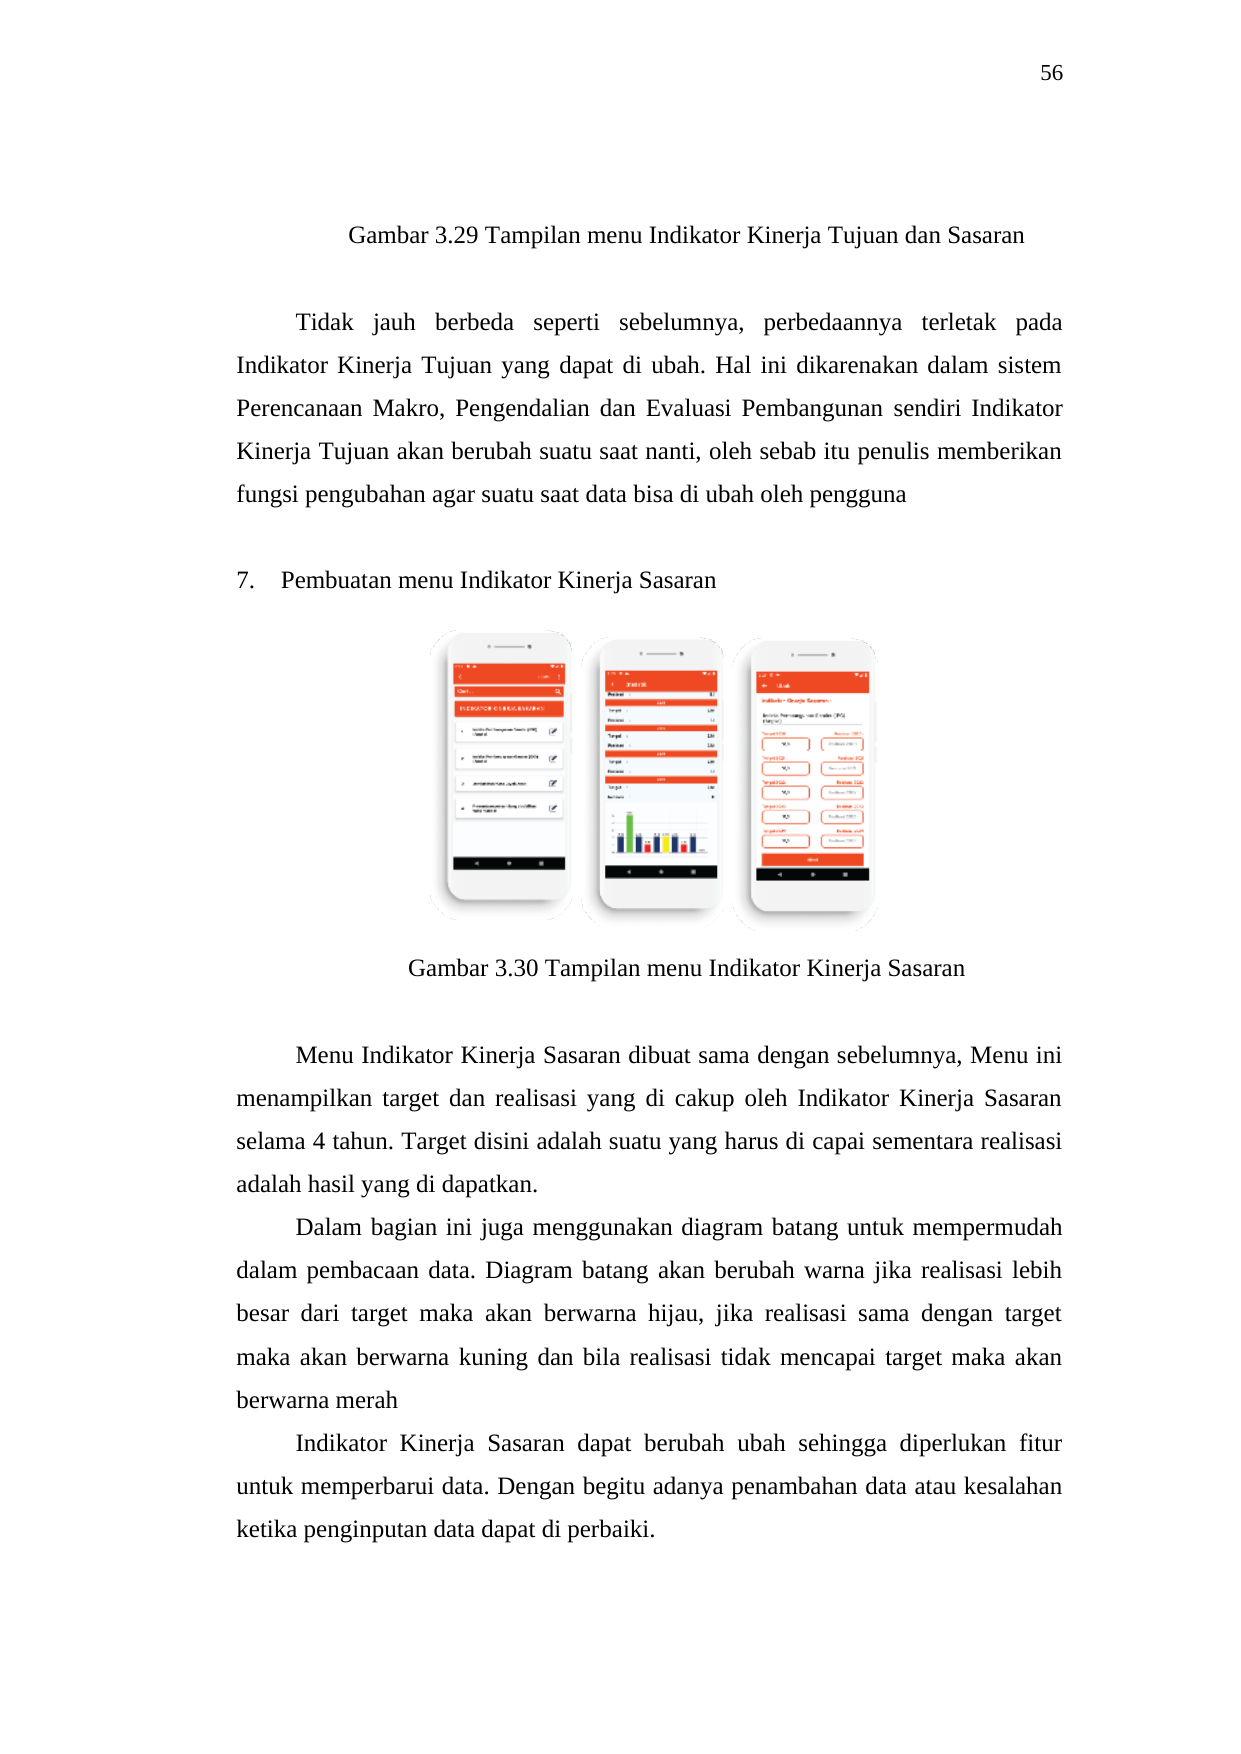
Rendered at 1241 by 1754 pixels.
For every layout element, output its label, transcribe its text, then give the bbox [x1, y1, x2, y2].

picture [428, 629, 572, 916]
text Tidak jauh berbeda seperti sebelumnya, perbedaannya terletak pada Indikator Kinerja Tujuan yang dapat di ubah. Hal ini dikarenakan dalam sistem Perencanaan Makro, Pengendalian dan Evaluasi Pembangunan sendiri Indikator Kinerja Tujuan akan berubah suatu saat nanti, oleh sebab itu penulis memberikan fungsi pengubahan agar suatu saat data bisa di ubah oleh pengguna [236, 307, 1063, 508]
list Pembuatan menu Indikator Kinerja Sasaran [236, 565, 1063, 594]
picture [580, 637, 724, 924]
text Indikator Kinerja Sasaran dapat berubah ubah sehingga diperlukan fitur untuk memperbarui data. Dengan begitu adanya penambahan data atau kesalahan ketika penginputan data dapat di perbaiki. [236, 1428, 1063, 1543]
text Gambar 3.29 Tampilan menu Indikator Kinerja Tujuan dan Sasaran [236, 220, 1063, 249]
text Menu Indikator Kinerja Sasaran dibuat sama dengan sebelumnya, Menu ini menampilkan target dan realisasi yang di cakup oleh Indikator Kinerja Sasaran selama 4 tahun. Target disini adalah suatu yang harus di capai sementara realisasi adalah hasil yang di dapatkan. [236, 1040, 1063, 1198]
text Gambar 3.30 Tampilan menu Indikator Kinerja Sasaran [236, 953, 1063, 982]
picture [731, 637, 878, 928]
text Dalam bagian ini juga menggunakan diagram batang untuk mempermudah dalam pembacaan data. Diagram batang akan berubah warna jika realisasi lebih besar dari target maka akan berwarna hijau, jika realisasi sama dengan target maka akan berwarna kuning dan bila realisasi tidak mencapai target maka akan berwarna merah [236, 1212, 1063, 1413]
